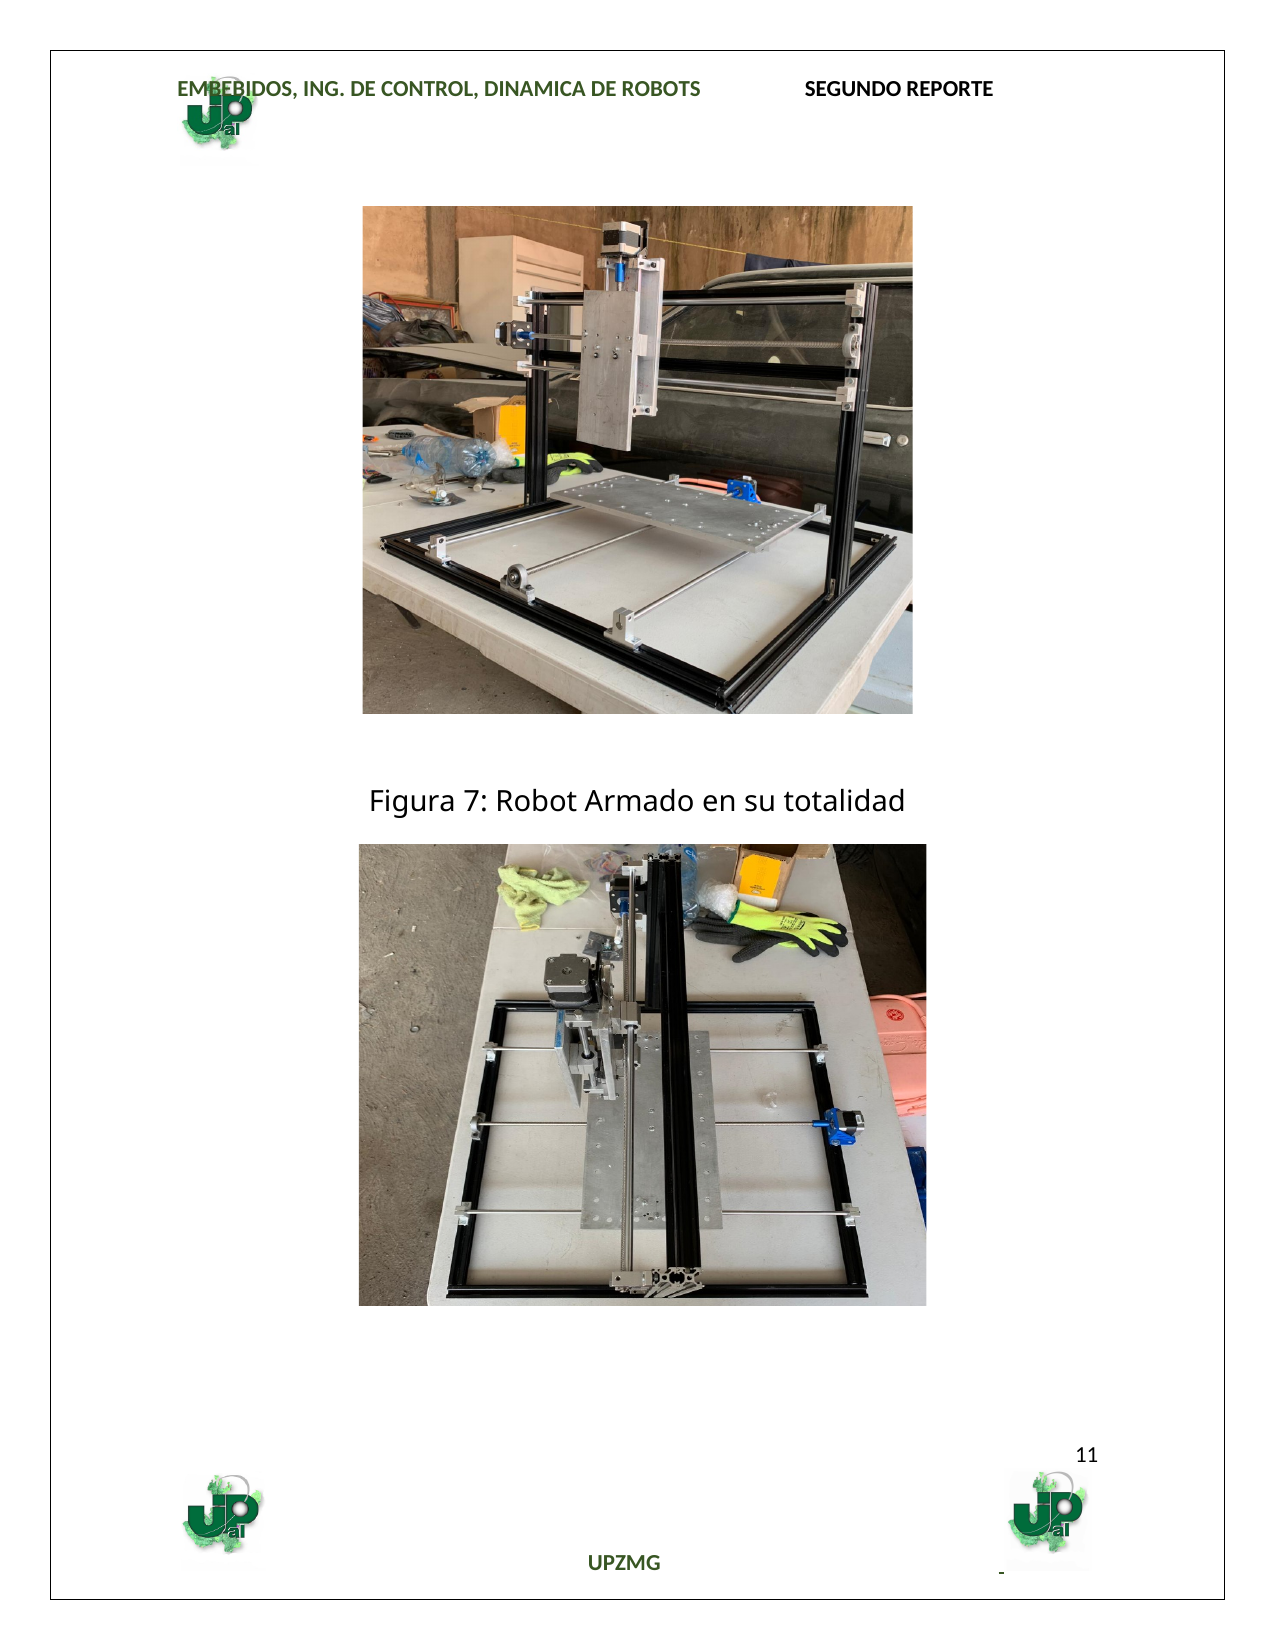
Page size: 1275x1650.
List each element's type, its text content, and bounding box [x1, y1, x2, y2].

picture [358, 844, 927, 1306]
picture [362, 206, 913, 714]
picture [177, 73, 262, 166]
text Figura 7: Robot Armado en su totalidad [177, 781, 1098, 820]
picture [1003, 1468, 1093, 1571]
picture [177, 1471, 269, 1571]
picture [255, 83, 262, 94]
